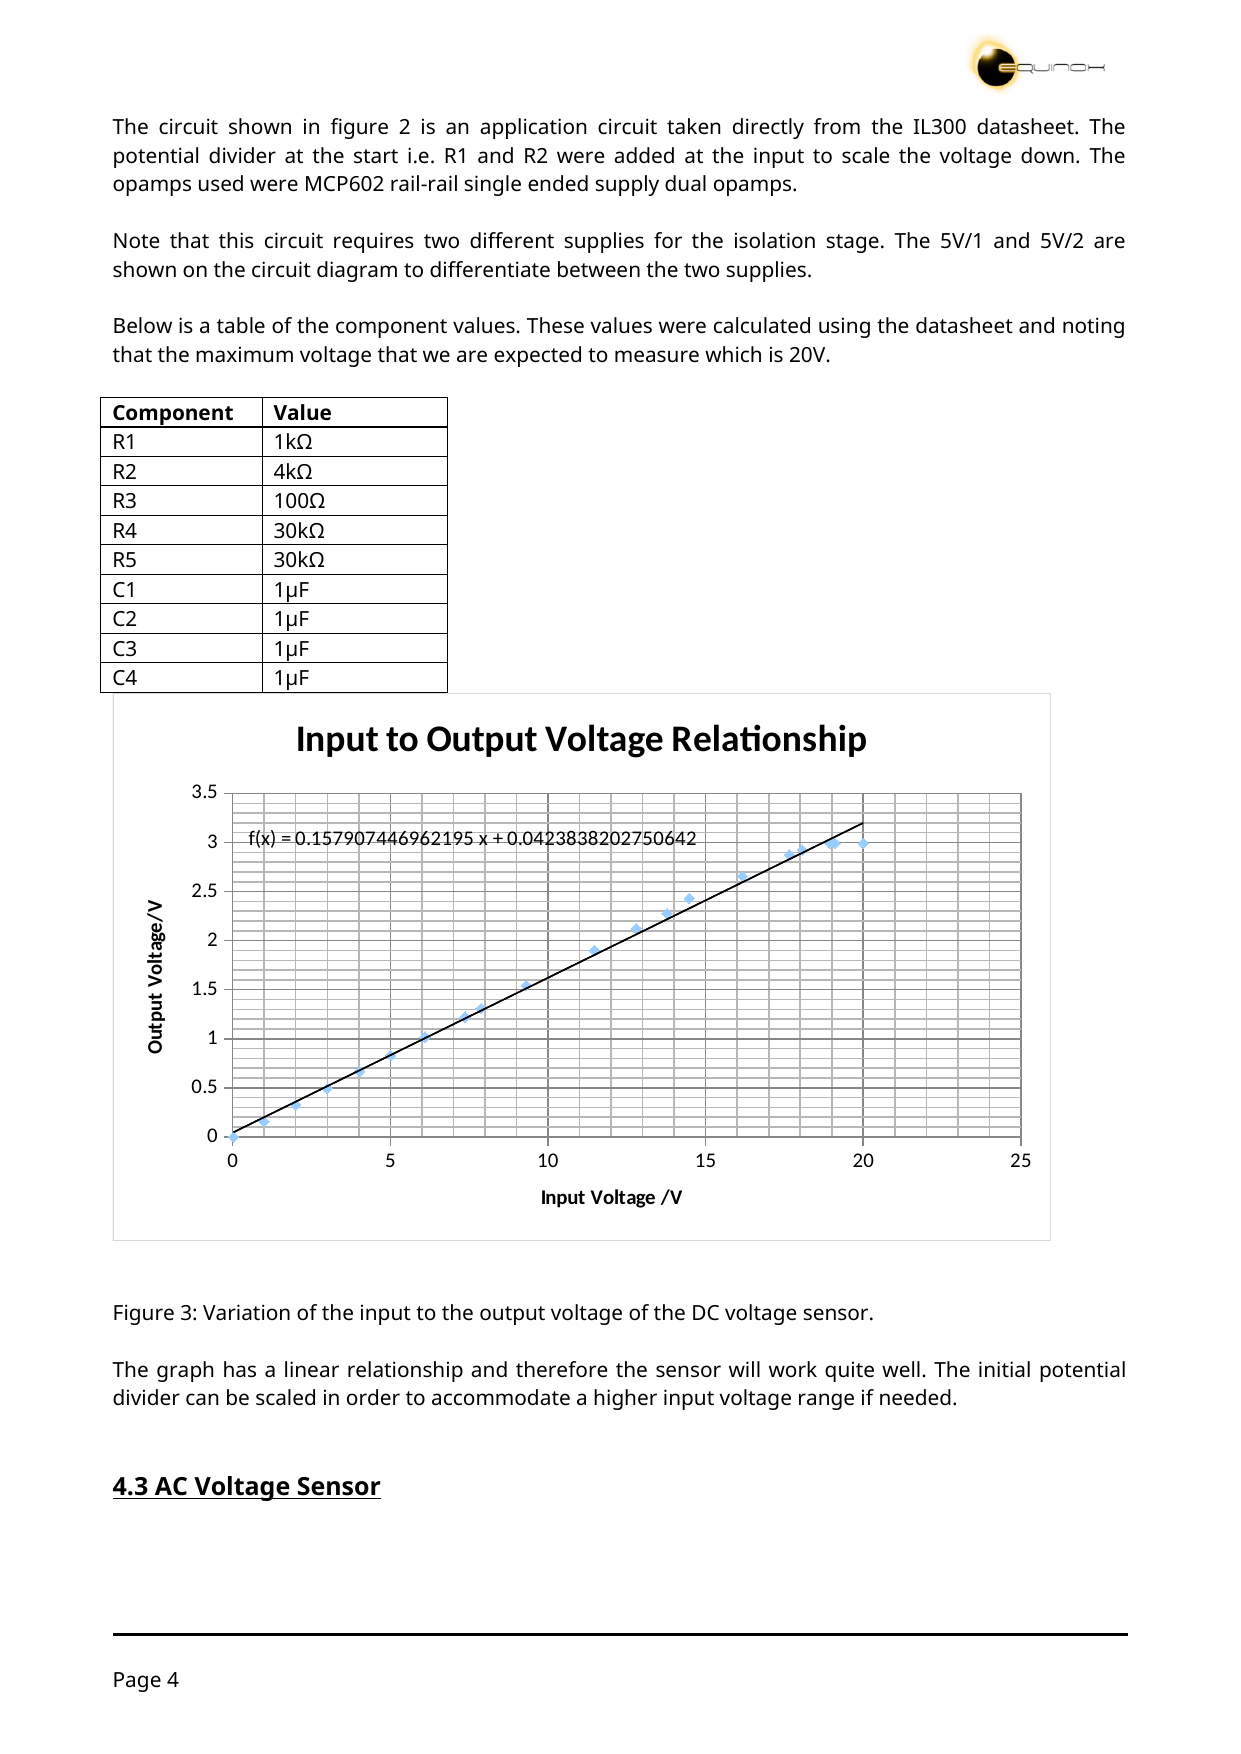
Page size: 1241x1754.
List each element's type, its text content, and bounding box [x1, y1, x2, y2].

table_cell C1 [101, 575, 262, 603]
text Figure 3: Variation of the input to the output voltage of the DC voltage sensor. [112, 1298, 1128, 1327]
table_cell 1µF [263, 604, 447, 633]
text The circuit shown in figure 2 is an application circuit taken directly from the IL300 datasheet. The potential divider at the start i.e. R1 and R2 were added at the input to scale the voltage down. The opamps used were MCP602 rail-rail single ended supply dual opamps. [112, 112, 1128, 198]
table_cell 1µF [263, 575, 447, 603]
table_cell R5 [101, 545, 262, 574]
table_cell R3 [101, 486, 262, 515]
text Note that this circuit requires two different supplies for the isolation stage. The 5V/1 and 5V/2 are shown on the circuit diagram to differentiate between the two supplies. [112, 226, 1128, 283]
table_header Component [101, 398, 262, 426]
table_cell 4kΩ [263, 457, 447, 485]
table_cell C3 [101, 634, 262, 662]
table_cell 30kΩ [263, 516, 447, 544]
table_cell 1kΩ [263, 428, 447, 456]
table_cell 30kΩ [263, 545, 447, 574]
text The graph has a linear relationship and therefore the sensor will work quite well. The initial potential divider can be scaled in order to accommodate a higher input voltage range if needed. [112, 1355, 1128, 1412]
subtitle 4.3 AC Voltage Sensor [112, 1469, 1128, 1503]
table_cell R1 [101, 428, 262, 456]
table_cell C4 [101, 663, 262, 692]
table_cell 100Ω [263, 486, 447, 515]
picture [962, 27, 1126, 96]
table_cell 1µF [263, 663, 447, 692]
table_cell R4 [101, 516, 262, 544]
table_cell 1µF [263, 634, 447, 662]
table_cell C2 [101, 604, 262, 633]
table_header Value [263, 398, 447, 426]
table_cell R2 [101, 457, 262, 485]
text Below is a table of the component values. These values were calculated using the datasheet and noting that the maximum voltage that we are expected to measure which is 20V. [112, 312, 1128, 368]
